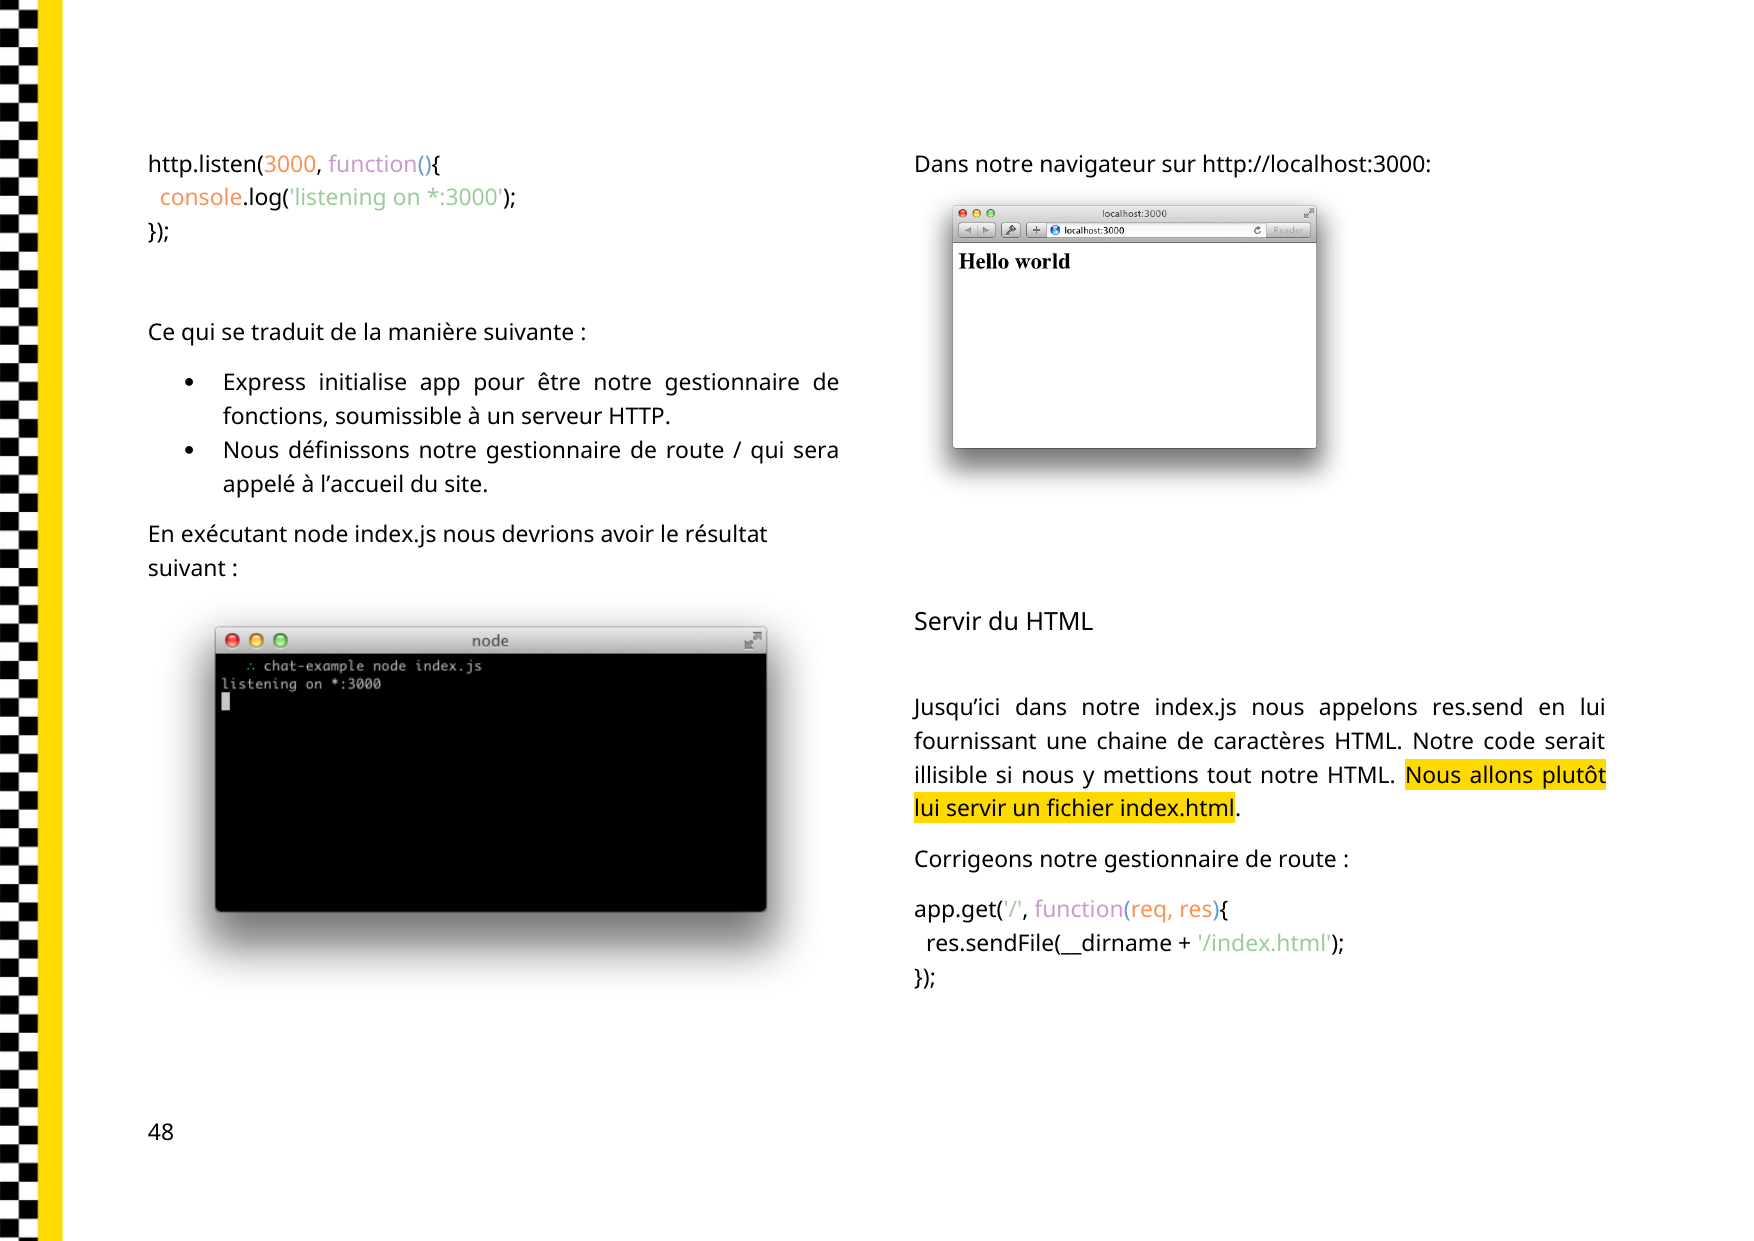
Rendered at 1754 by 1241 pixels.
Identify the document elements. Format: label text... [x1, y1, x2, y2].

list Express initialise app pour être notre gestionnaire de fonctions, soumissible à un serveur HTTP. [185, 366, 840, 431]
picture [147, 585, 835, 1007]
picture [913, 181, 1356, 503]
text Jusqu’ici dans notre index.js nous appelons res.send en lui fournissant une chaine de caractères HTML. Notre code serait illisible si nous y mettions tout notre HTML. Nous allons plutôt lui servir un fichier index.html. [914, 691, 1606, 823]
text Ce qui se traduit de la manière suivante : [148, 316, 840, 347]
text Corrigeons notre gestionnaire de route : [914, 843, 1606, 874]
picture [0, 0, 63, 1241]
text app.get('/', function(req, res){ res.sendFile(__dirname + '/index.html'); }); [914, 893, 1606, 992]
subtitle Servir du HTML [914, 604, 1606, 638]
list Nous définissons notre gestionnaire de route / qui sera appelé à l’accueil du site. [185, 434, 840, 499]
